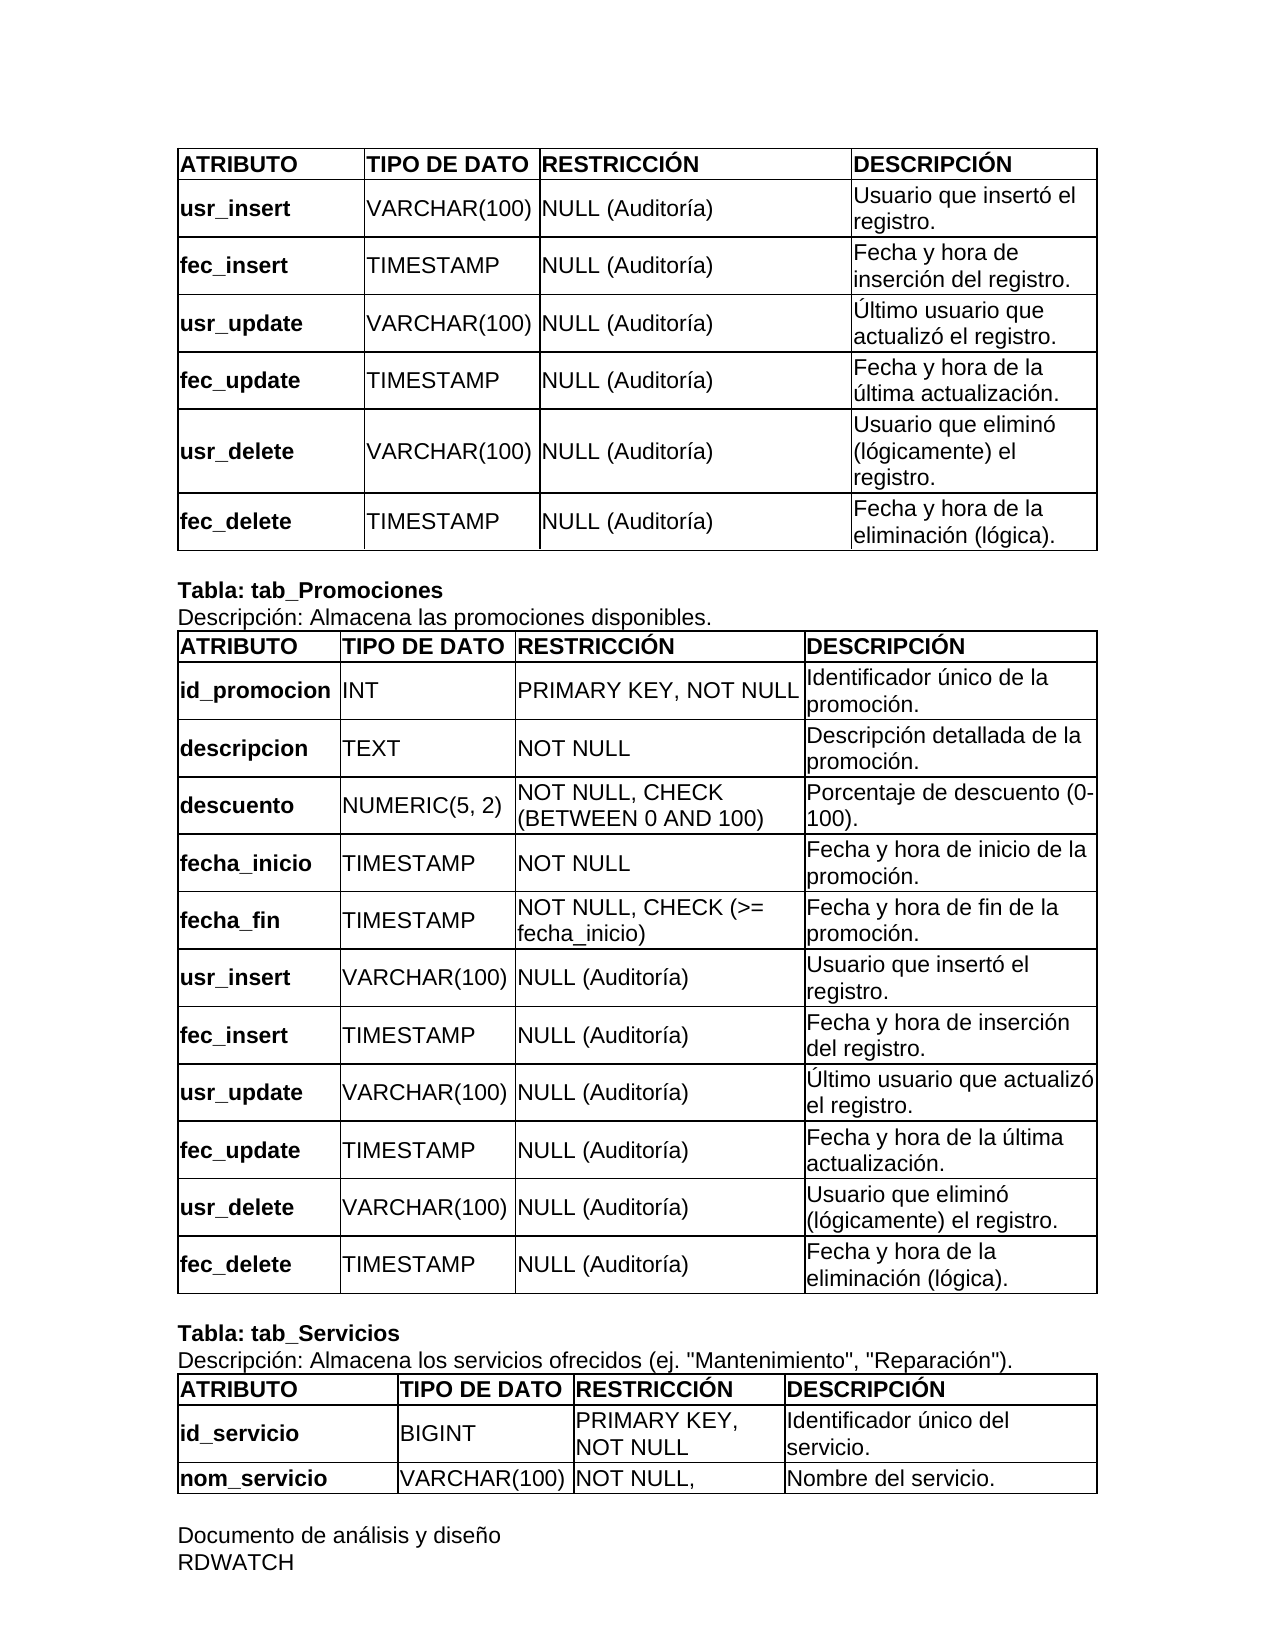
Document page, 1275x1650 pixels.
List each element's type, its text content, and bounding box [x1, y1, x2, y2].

table_header TIPO DE DATO [399, 1375, 573, 1404]
table_cell Identificador único de la promoción. [806, 663, 1096, 718]
table_cell Fecha y hora de la eliminación (lógica). [852, 494, 1096, 549]
table_header DESCRIPCIÓN [806, 632, 1096, 661]
table_header ATRIBUTO [179, 1375, 397, 1404]
table_cell fecha_fin [179, 892, 340, 948]
table_cell INT [341, 663, 515, 718]
table_cell NULL (Auditoría) [541, 238, 851, 293]
table_cell NOT NULL, CHECK (>= fecha_inicio) [516, 892, 804, 948]
table_cell id_promocion [179, 663, 340, 718]
table_cell fec_update [179, 1122, 340, 1178]
table_header DESCRIPCIÓN [786, 1375, 1096, 1404]
table_cell VARCHAR(100) [365, 410, 539, 492]
table_cell Último usuario que actualizó el registro. [806, 1065, 1096, 1120]
table_cell BIGINT [399, 1406, 573, 1462]
table_cell usr_insert [179, 950, 340, 1006]
table_cell NULL (Auditoría) [541, 410, 851, 492]
table_cell PRIMARY KEY, NOT NULL [575, 1406, 784, 1462]
table_cell NOT NULL [516, 835, 804, 891]
table_cell NULL (Auditoría) [516, 1122, 804, 1178]
table_cell NULL (Auditoría) [541, 295, 851, 351]
table_cell VARCHAR(100) [341, 1065, 515, 1120]
table_cell TEXT [341, 720, 515, 776]
table_cell Descripción detallada de la promoción. [806, 720, 1096, 776]
table_cell TIMESTAMP [341, 1122, 515, 1178]
table_cell descripcion [179, 720, 340, 776]
table_header RESTRICCIÓN [516, 632, 804, 661]
table_cell Usuario que eliminó (lógicamente) el registro. [852, 410, 1096, 492]
table_header TIPO DE DATO [341, 632, 515, 661]
table_header TIPO DE DATO [365, 149, 539, 179]
table_cell Fecha y hora de la última actualización. [852, 353, 1096, 408]
table_cell TIMESTAMP [365, 238, 539, 293]
table_cell Nombre del servicio. [786, 1463, 1096, 1493]
table_cell NULL (Auditoría) [541, 353, 851, 408]
table_cell Fecha y hora de la eliminación (lógica). [806, 1237, 1096, 1292]
table_cell Usuario que insertó el registro. [806, 950, 1096, 1006]
text Descripción: Almacena las promociones disponibles. [177, 604, 1098, 630]
table_cell fec_delete [179, 1237, 340, 1292]
table_cell NOT NULL, UNIQUE [575, 1463, 784, 1493]
table_cell NULL (Auditoría) [516, 950, 804, 1006]
table_cell Fecha y hora de fin de la promoción. [806, 892, 1096, 948]
table_cell fec_delete [179, 494, 364, 549]
table_cell NULL (Auditoría) [516, 1007, 804, 1063]
table_cell fecha_inicio [179, 835, 340, 891]
table_cell TIMESTAMP [365, 353, 539, 408]
table_cell fec_insert [179, 1007, 340, 1063]
table_cell TIMESTAMP [341, 835, 515, 891]
table_cell Fecha y hora de inserción del registro. [852, 238, 1096, 293]
table_cell Fecha y hora de la última actualización. [806, 1122, 1096, 1178]
text Descripción: Almacena los servicios ofrecidos (ej. "Mantenimiento", "Reparación"). [177, 1347, 1098, 1373]
table_cell NUMERIC(5, 2) [341, 778, 515, 833]
table_cell Porcentaje de descuento (0-100). [806, 778, 1096, 833]
text Tabla: tab_Promociones [177, 577, 1098, 604]
table_cell TIMESTAMP [341, 1237, 515, 1292]
table_cell usr_delete [179, 1179, 340, 1235]
table_cell usr_delete [179, 410, 364, 492]
table_cell VARCHAR(100) [341, 1179, 515, 1235]
table_header DESCRIPCIÓN [852, 149, 1096, 179]
table_cell NULL (Auditoría) [541, 494, 851, 549]
table_cell VARCHAR(100) [365, 180, 539, 236]
table_cell NOT NULL, CHECK (BETWEEN 0 AND 100) [516, 778, 804, 833]
table_cell VARCHAR(100) [399, 1463, 573, 1493]
table_cell usr_update [179, 295, 364, 351]
table_cell Identificador único del servicio. [786, 1406, 1096, 1462]
table_cell TIMESTAMP [341, 1007, 515, 1063]
table_cell fec_update [179, 353, 364, 408]
table_cell id_servicio [179, 1406, 397, 1462]
table_cell NULL (Auditoría) [541, 180, 851, 236]
table_cell Usuario que insertó el registro. [852, 180, 1096, 236]
table_cell NULL (Auditoría) [516, 1237, 804, 1292]
table_header RESTRICCIÓN [541, 149, 851, 179]
table_header ATRIBUTO [179, 632, 340, 661]
table_cell TIMESTAMP [341, 892, 515, 948]
table_cell VARCHAR(100) [365, 295, 539, 351]
table_header RESTRICCIÓN [575, 1375, 784, 1404]
table_cell Último usuario que actualizó el registro. [852, 295, 1096, 351]
table_cell VARCHAR(100) [341, 950, 515, 1006]
text Tabla: tab_Servicios [177, 1320, 1098, 1347]
table_cell usr_insert [179, 180, 364, 236]
table_cell Fecha y hora de inicio de la promoción. [806, 835, 1096, 891]
table_header ATRIBUTO [179, 149, 364, 179]
table_cell descuento [179, 778, 340, 833]
table_cell usr_update [179, 1065, 340, 1120]
table_cell Usuario que eliminó (lógicamente) el registro. [806, 1179, 1096, 1235]
table_cell PRIMARY KEY, NOT NULL [516, 663, 804, 718]
table_cell TIMESTAMP [365, 494, 539, 549]
table_cell nom_servicio [179, 1463, 397, 1493]
table_cell Fecha y hora de inserción del registro. [806, 1007, 1096, 1063]
table_cell NULL (Auditoría) [516, 1065, 804, 1120]
table_cell NOT NULL [516, 720, 804, 776]
table_cell fec_insert [179, 238, 364, 293]
table_cell NULL (Auditoría) [516, 1179, 804, 1235]
